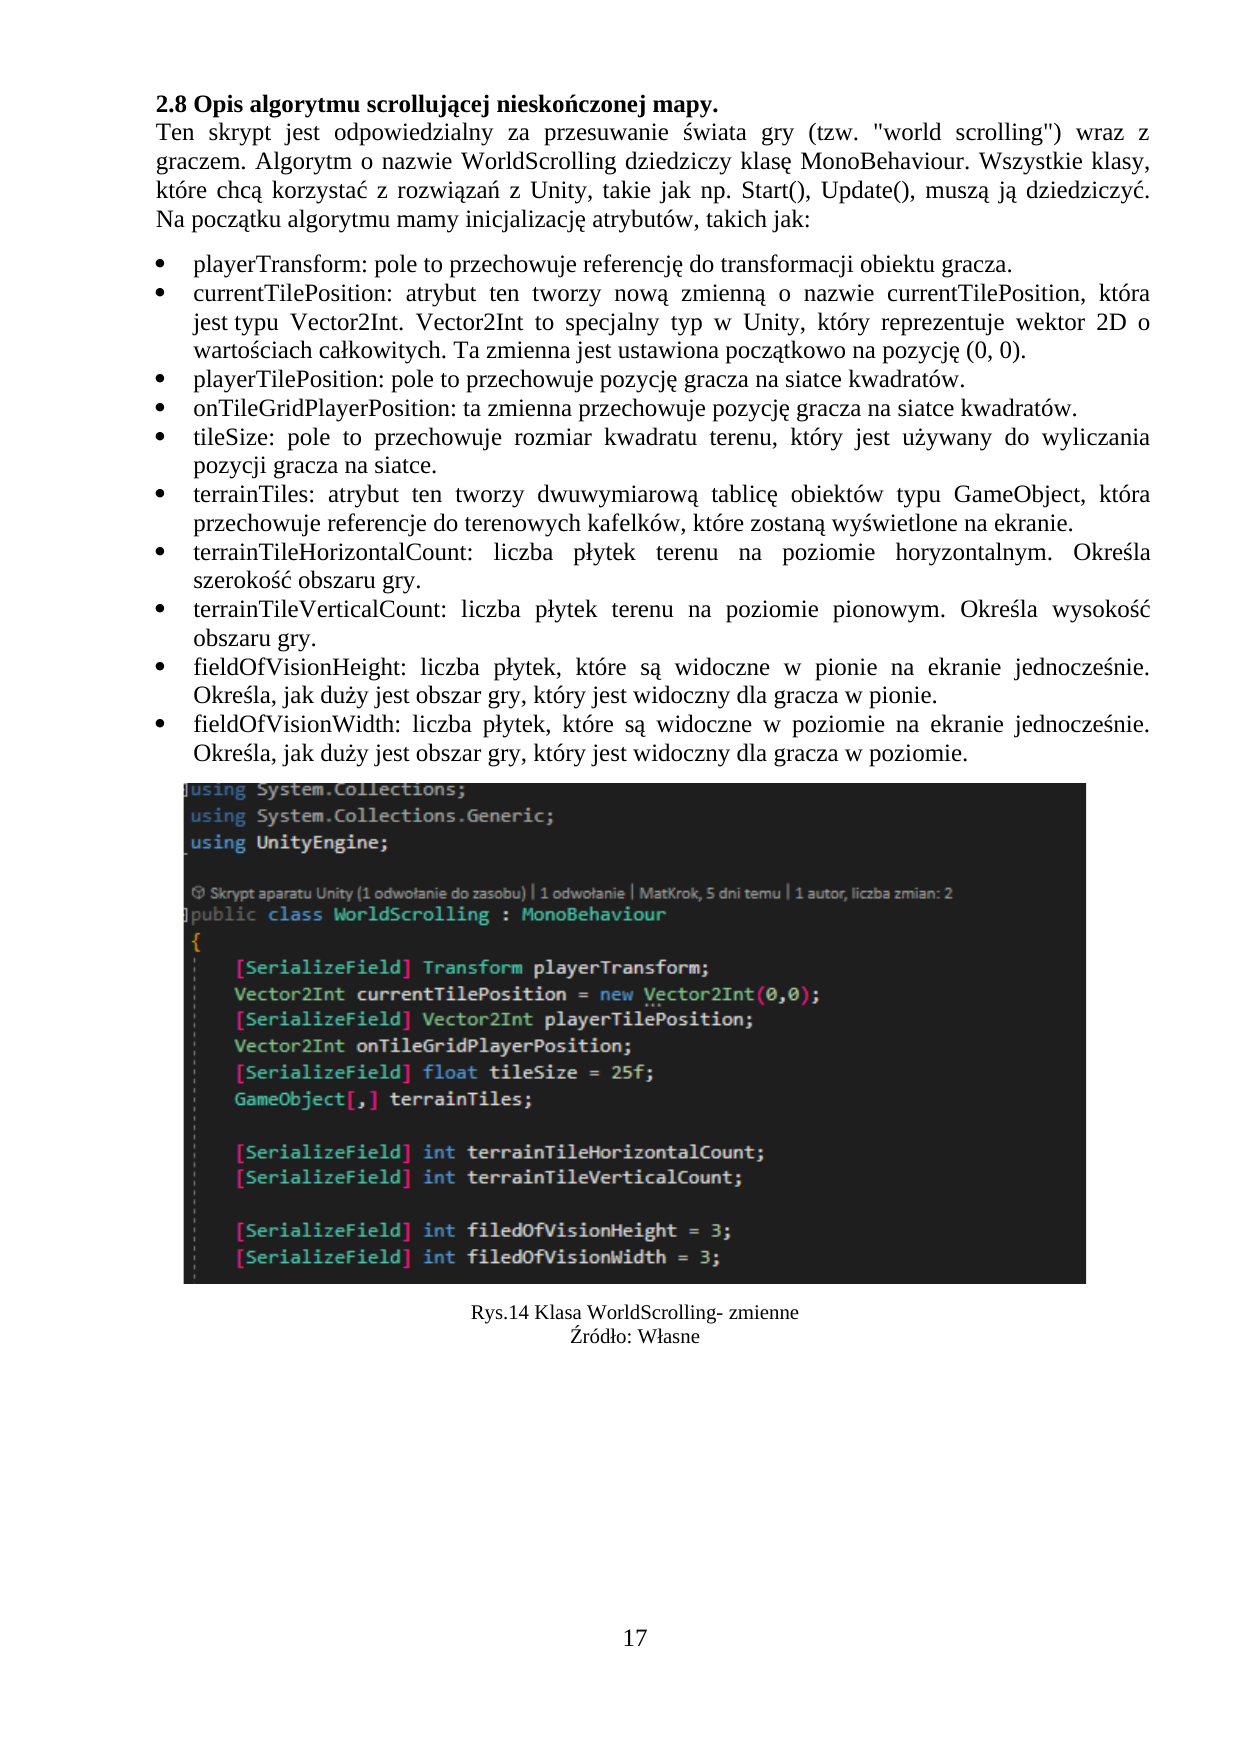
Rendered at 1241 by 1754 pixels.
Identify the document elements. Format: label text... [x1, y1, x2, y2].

list playerTilePosition: pole to przechowuje pozycję gracza na siatce kwadratów. [156, 364, 1152, 393]
list currentTilePosition: atrybut ten tworzy nową zmienną o nazwie currentTilePosition, która jest typu Vector2Int. Vector2Int to specjalny typ w Unity, który reprezentuje wektor 2D o wartościach całkowitych. Ta zmienna jest ustawiona początkowo na pozycję (0, 0). [156, 278, 1152, 364]
list fieldOfVisionHeight: liczba płytek, które są widoczne w pionie na ekranie jednocześnie. Określa, jak duży jest obszar gry, który jest widoczny dla gracza w pionie. [156, 652, 1152, 709]
text Rys.14 Klasa WorldScrolling- zmienne Źródło: Własne [118, 1300, 1152, 1348]
list tileSize: pole to przechowuje rozmiar kwadratu terenu, który jest używany do wyliczania pozycji gracza na siatce. [156, 422, 1152, 479]
subtitle Opis algorytmu scrollującej nieskończonej mapy. [156, 89, 1152, 117]
picture [183, 783, 1087, 1284]
list fieldOfVisionWidth: liczba płytek, które są widoczne w poziomie na ekranie jednocześnie. Określa, jak duży jest obszar gry, który jest widoczny dla gracza w poziomie. [156, 709, 1152, 767]
list terrainTileVerticalCount: liczba płytek terenu na poziomie pionowym. Określa wysokość obszaru gry. [156, 594, 1152, 652]
list terrainTileHorizontalCount: liczba płytek terenu na poziomie horyzontalnym. Określa szerokość obszaru gry. [156, 537, 1152, 594]
list playerTransform: pole to przechowuje referencję do transformacji obiektu gracza. [156, 249, 1152, 278]
text Ten skrypt jest odpowiedzialny za przesuwanie świata gry (tzw. "world scrolling") wraz z graczem. Algorytm o nazwie WorldScrolling dziedziczy klasę MonoBehaviour. Wszystkie klasy, które chcą korzystać z rozwiązań z Unity, takie jak np. Start(), Update(), muszą ją dziedziczyć. Na początku algorytmu mamy inicjalizację atrybutów, takich jak: [156, 117, 1152, 232]
list onTileGridPlayerPosition: ta zmienna przechowuje pozycję gracza na siatce kwadratów. [156, 393, 1152, 422]
list terrainTiles: atrybut ten tworzy dwuwymiarową tablicę obiektów typu GameObject, która przechowuje referencje do terenowych kafelków, które zostaną wyświetlone na ekranie. [156, 479, 1152, 537]
